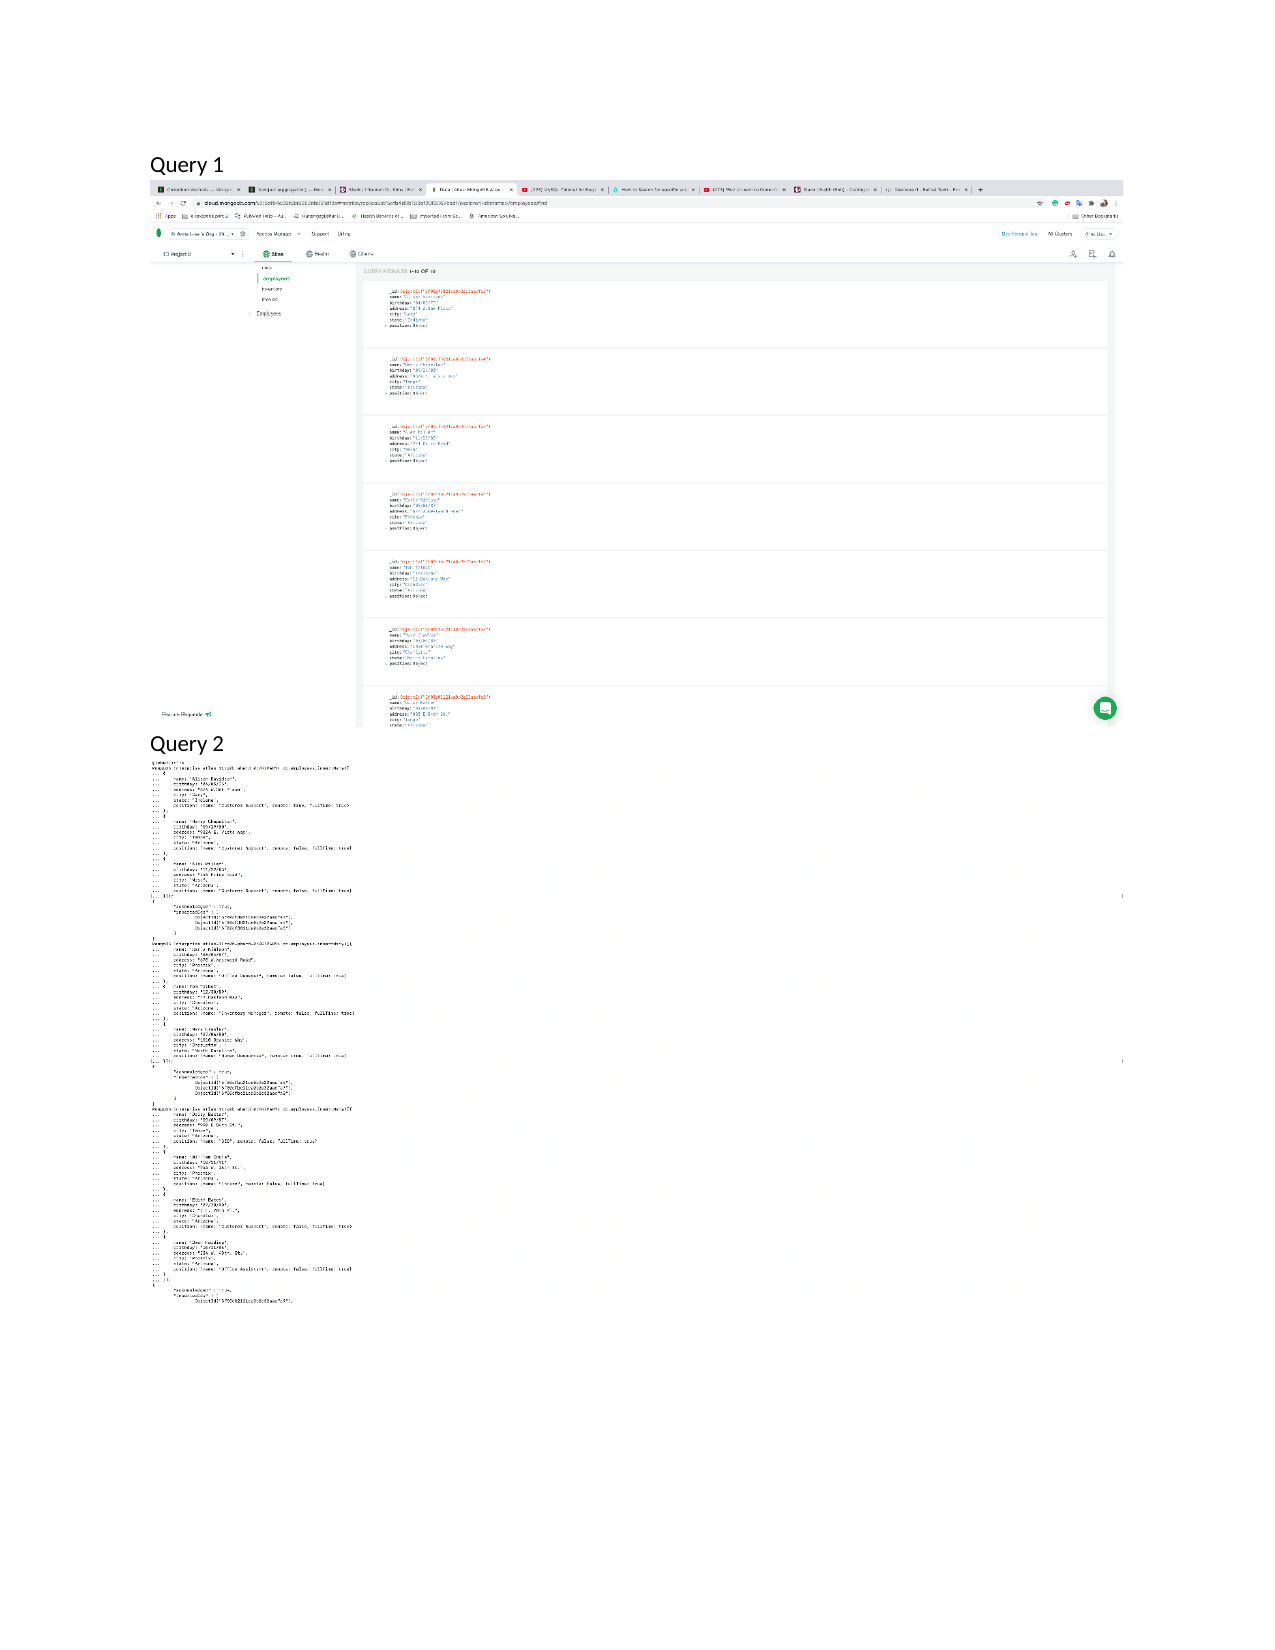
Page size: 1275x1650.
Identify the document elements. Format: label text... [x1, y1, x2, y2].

picture [150, 759, 1124, 1307]
picture [150, 180, 1124, 727]
